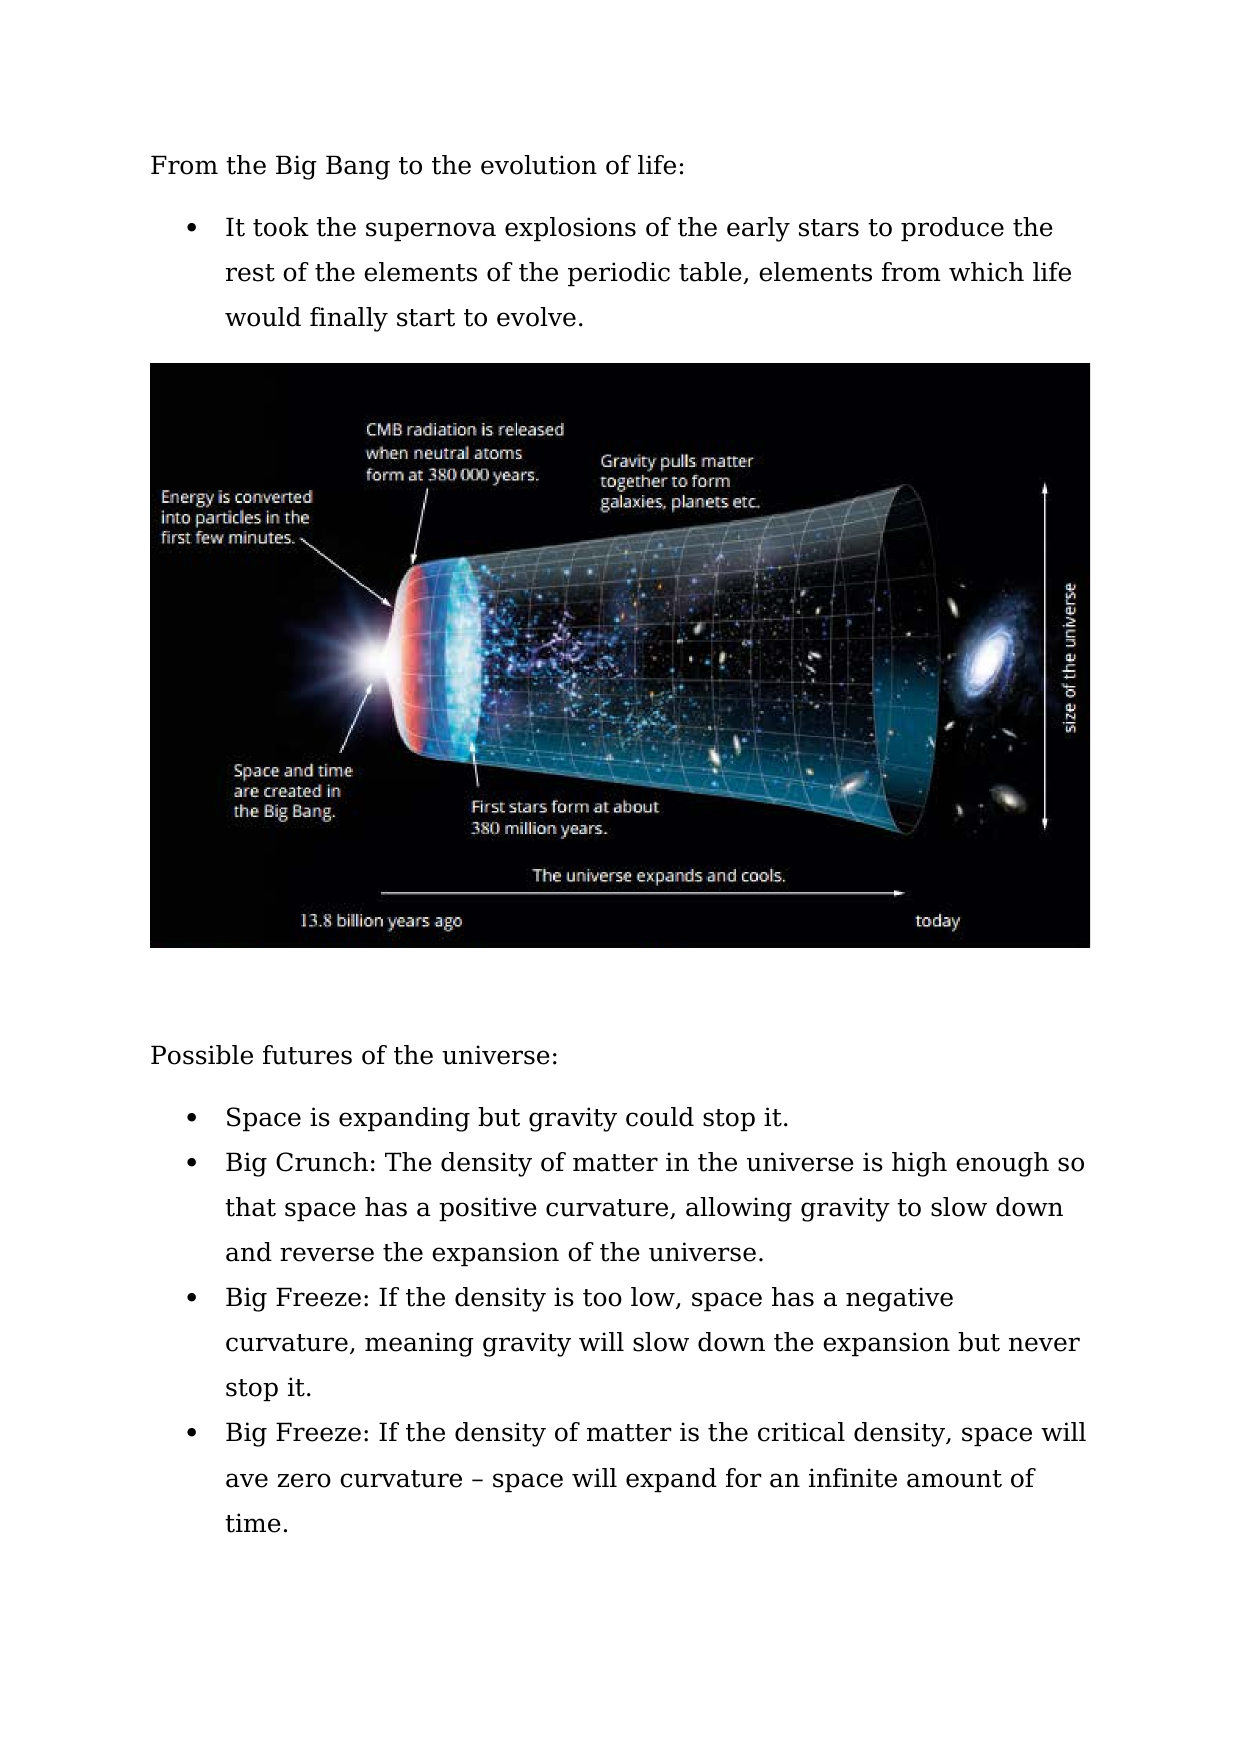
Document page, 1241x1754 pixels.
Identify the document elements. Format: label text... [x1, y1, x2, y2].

list Big Freeze: If the density of matter is the critical density, space will ave zero curvature – space will expand for an infinite amount of time. [187, 1417, 1090, 1537]
list Big Crunch: The density of matter in the universe is high enough so that space has a positive curvature, allowing gravity to slow down and reverse the expansion of the universe. [187, 1147, 1090, 1267]
picture [150, 363, 1091, 948]
text Possible futures of the universe: [150, 1040, 1090, 1070]
list Space is expanding but gravity could stop it. [187, 1101, 1090, 1132]
list Big Freeze: If the density is too low, space has a negative curvature, meaning gravity will slow down the expansion but never stop it. [187, 1282, 1090, 1402]
text From the Big Bang to the evolution of life: [150, 150, 1090, 180]
list It took the supernova explosions of the early stars to produce the rest of the elements of the periodic table, elements from which life would finally start to evolve. [187, 212, 1090, 332]
